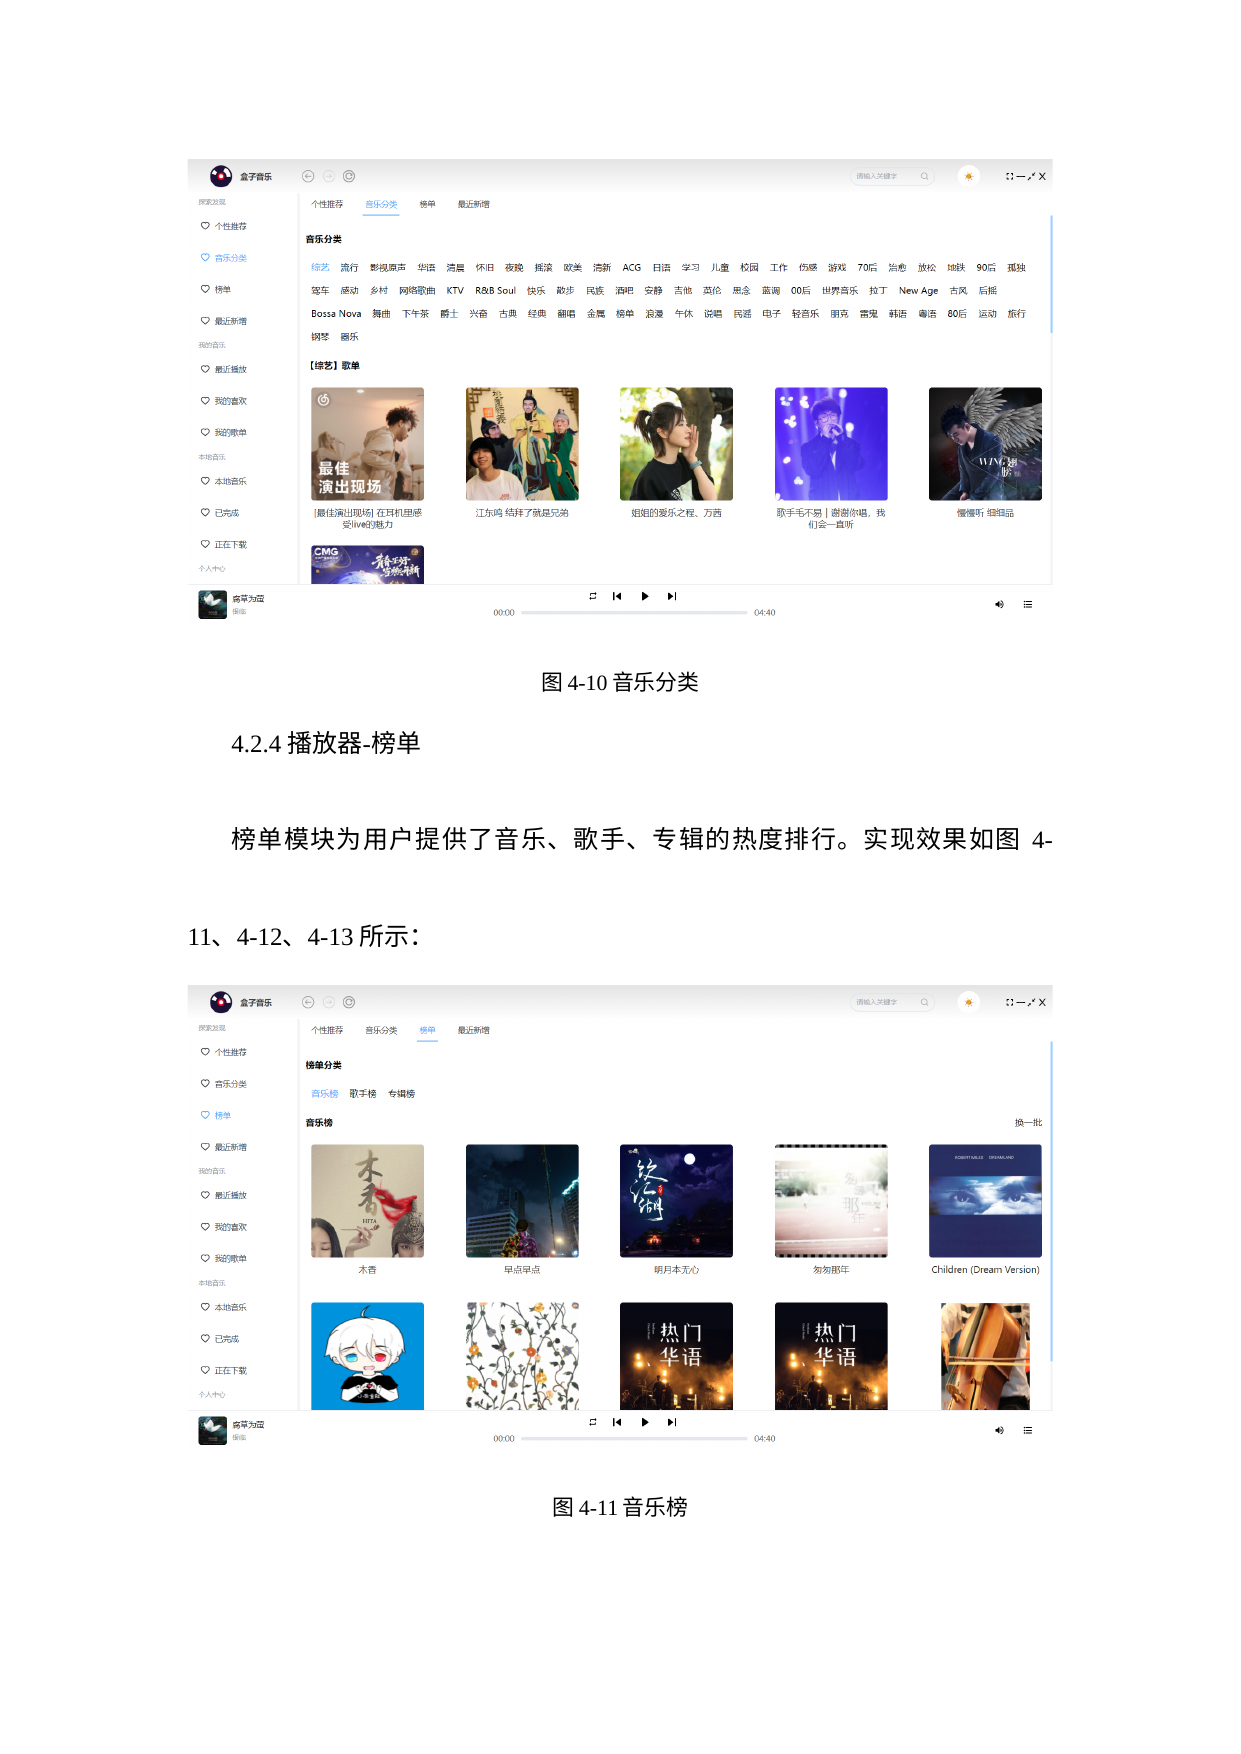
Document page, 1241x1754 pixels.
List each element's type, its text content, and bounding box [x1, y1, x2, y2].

text 图4-11音乐榜 [187, 1490, 1053, 1522]
picture [187, 159, 1053, 624]
text 榜单模块为用户提供了音乐、歌手、专辑的热度排行。实现效果如图 4-11、4-12、4-13 所示： [187, 805, 1053, 967]
picture [187, 985, 1053, 1450]
text 4.2.4 播放器-榜单 [212, 709, 1028, 774]
text 图4-10音乐分类 [187, 664, 1053, 697]
